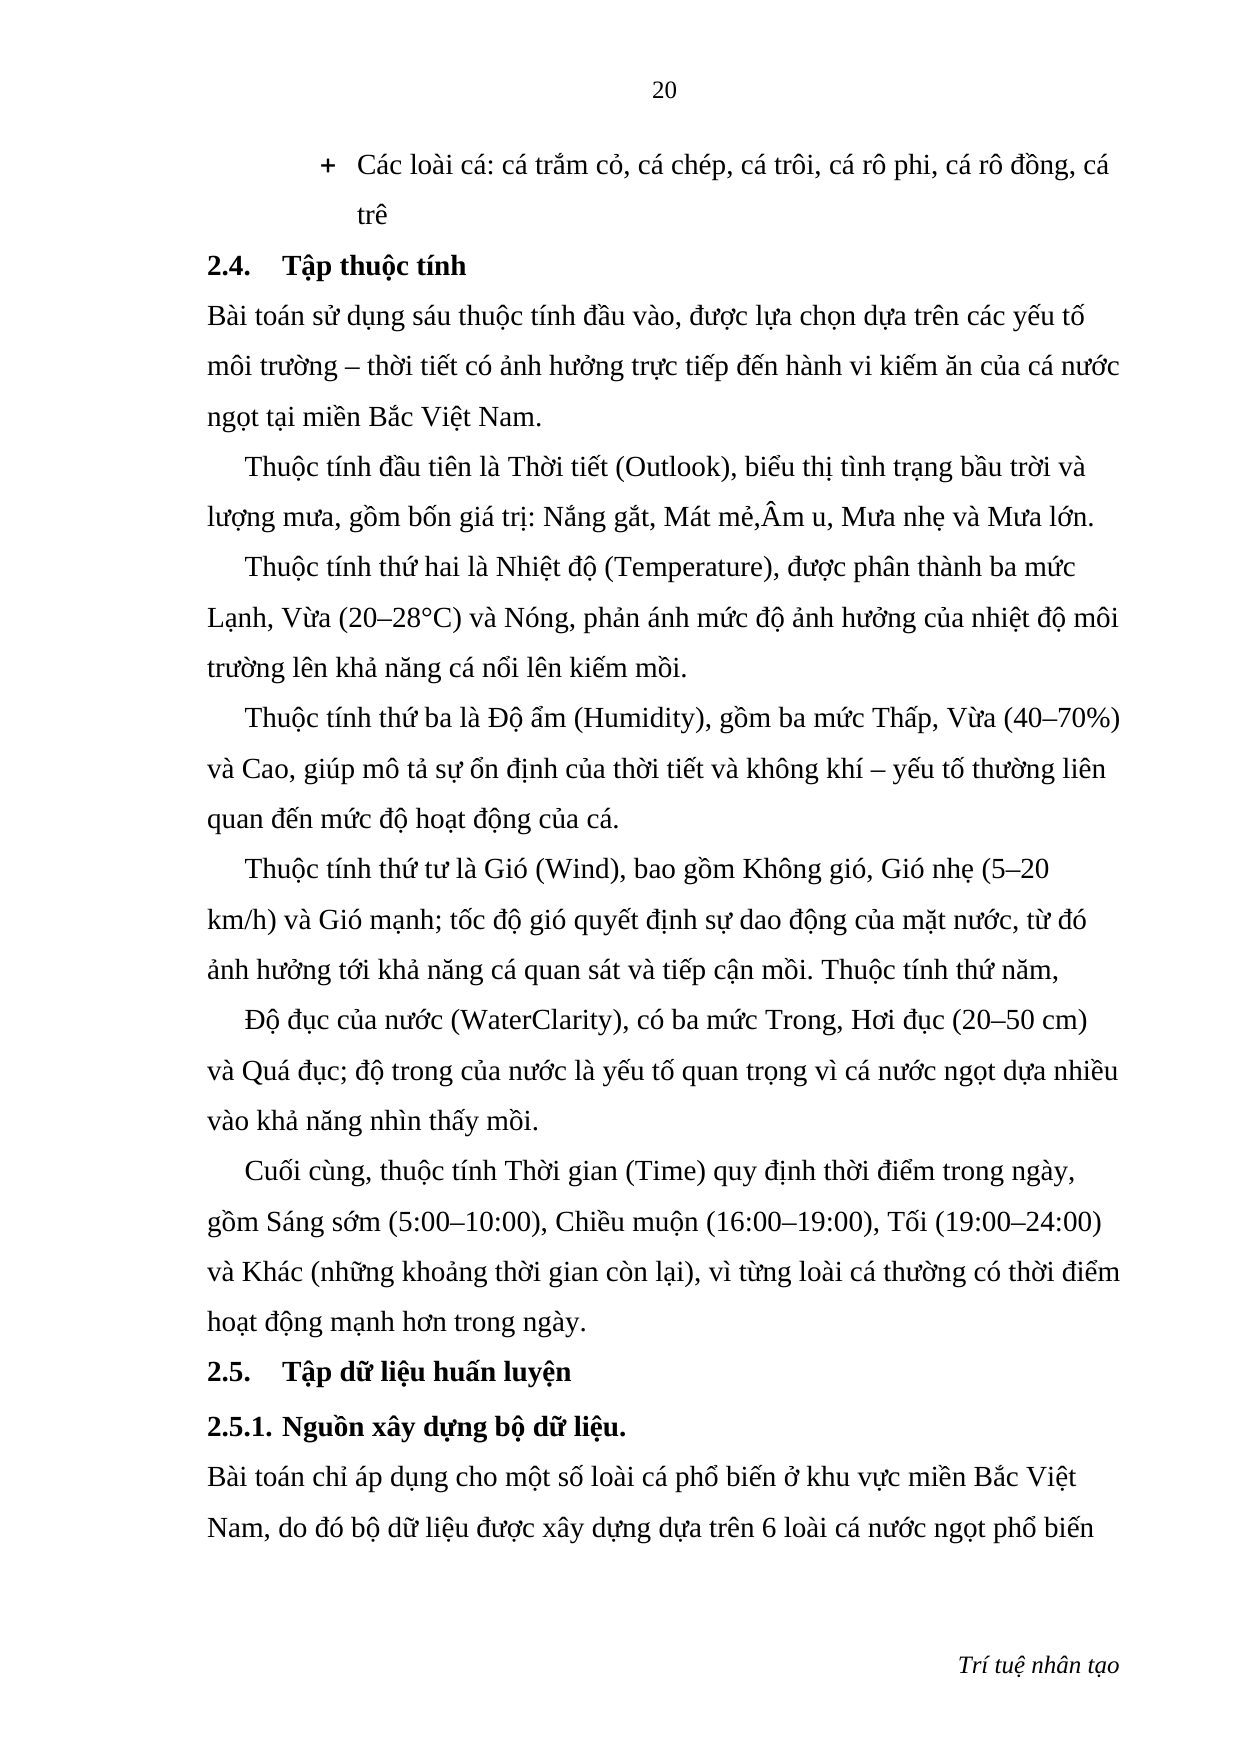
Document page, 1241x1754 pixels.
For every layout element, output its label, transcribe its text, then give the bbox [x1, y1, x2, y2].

text Thuộc tính thứ ba là Độ ẩm (Humidity), gồm ba mức Thấp, Vừa (40–70%) và Cao, giúp mô tả sự ổn định của thời tiết và không khí – yếu tố thường liên quan đến mức độ hoạt động của cá. [207, 701, 1122, 835]
text Độ đục của nước (WaterClarity), có ba mức Trong, Hơi đục (20–50 cm) và Quá đục; độ trong của nước là yếu tố quan trọng vì cá nước ngọt dựa nhiều vào khả năng nhìn thấy mồi. [207, 1002, 1122, 1137]
subtitle Nguồn xây dựng bộ dữ liệu. [207, 1409, 1122, 1443]
subtitle Tập dữ liệu huấn luyện [207, 1354, 1122, 1388]
list Các loài cá: cá trắm cỏ, cá chép, cá trôi, cá rô phi, cá rô đồng, cá trê [319, 147, 1122, 231]
text Thuộc tính đầu tiên là Thời tiết (Outlook), biểu thị tình trạng bầu trời và lượng mưa, gồm bốn giá trị: Nắng gắt, Mát mẻ,Âm u, Mưa nhẹ và Mưa lớn. [207, 449, 1122, 533]
text Cuối cùng, thuộc tính Thời gian (Time) quy định thời điểm trong ngày, gồm Sáng sớm (5:00–10:00), Chiều muộn (16:00–19:00), Tối (19:00–24:00) và Khác (những khoảng thời gian còn lại), vì từng loài cá thường có thời điểm hoạt động mạnh hơn trong ngày. [207, 1153, 1122, 1338]
subtitle Tập thuộc tính [207, 248, 1122, 281]
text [207, 1459, 1122, 1543]
text Thuộc tính thứ hai là Nhiệt độ (Temperature), được phân thành ba mức Lạnh, Vừa (20–28°C) và Nóng, phản ánh mức độ ảnh hưởng của nhiệt độ môi trường lên khả năng cá nổi lên kiếm mồi. [207, 549, 1122, 684]
text Thuộc tính thứ tư là Gió (Wind), bao gồm Không gió, Gió nhẹ (5–20 km/h) và Gió mạnh; tốc độ gió quyết định sự dao động của mặt nước, từ đó ảnh hưởng tới khả năng cá quan sát và tiếp cận mồi. Thuộc tính thứ năm, [207, 851, 1122, 986]
text Bài toán sử dụng sáu thuộc tính đầu vào, được lựa chọn dựa trên các yếu tố môi trường – thời tiết có ảnh hưởng trực tiếp đến hành vi kiếm ăn của cá nước ngọt tại miền Bắc Việt Nam. [207, 298, 1122, 432]
